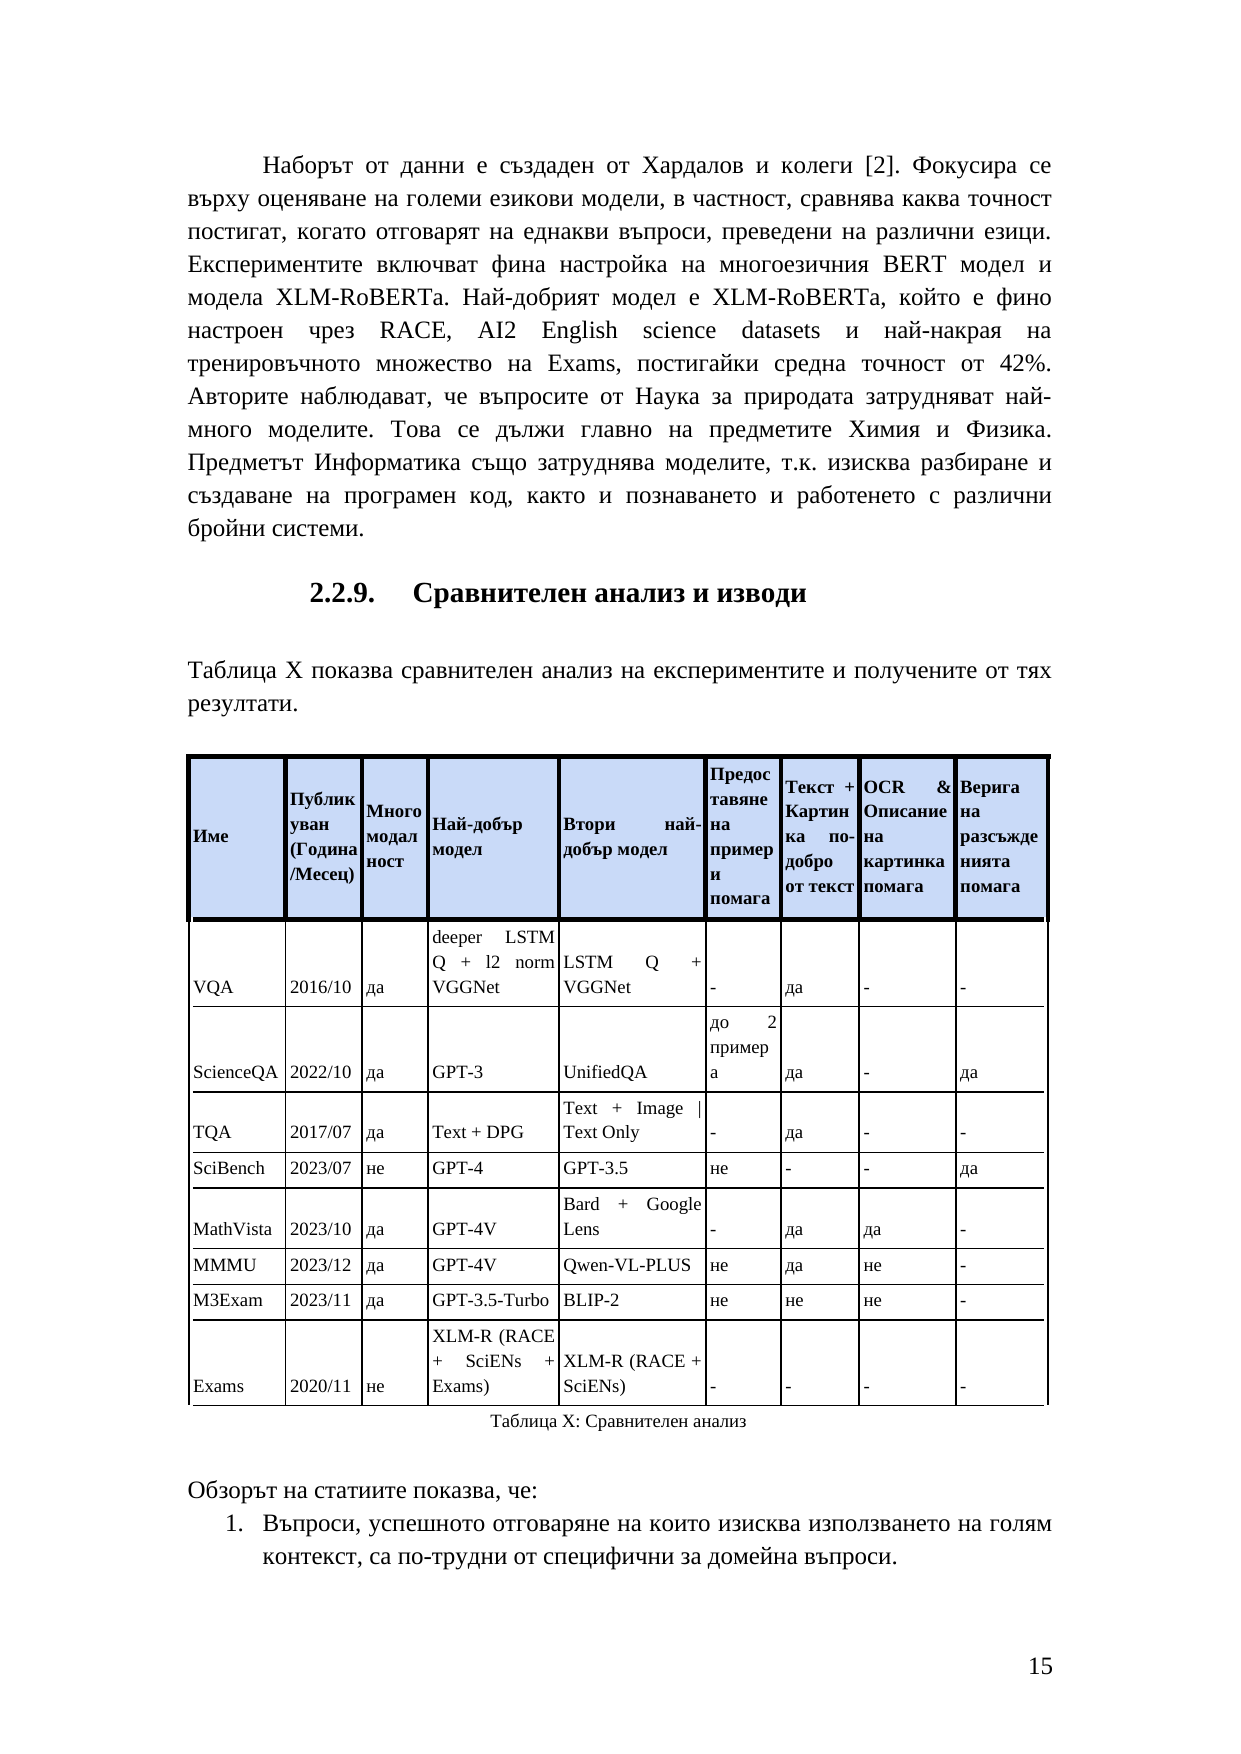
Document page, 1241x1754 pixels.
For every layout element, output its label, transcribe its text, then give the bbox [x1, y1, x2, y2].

table_header Верига на разсъжденията помага [958, 759, 1046, 917]
table_cell не [707, 1153, 780, 1187]
table_cell не [363, 1321, 427, 1404]
table_cell да [957, 1006, 1047, 1091]
table_cell - [860, 1093, 955, 1151]
table_cell TQA [190, 1091, 285, 1151]
table_cell 2023/07 [286, 1153, 361, 1187]
table_cell да [782, 1189, 858, 1248]
table_header Многомодалност [364, 759, 426, 917]
table_cell да [363, 1285, 427, 1319]
table_cell да [782, 1249, 858, 1283]
table_cell GPT-3.5-Turbo [429, 1285, 558, 1319]
table_cell - [782, 1153, 858, 1187]
table_cell Text + Image | Text Only [560, 1093, 705, 1151]
table_cell - [782, 1321, 858, 1404]
table_cell не [782, 1285, 858, 1319]
table_cell VQA [190, 917, 285, 1006]
table_cell не [860, 1285, 955, 1319]
table_cell Bard + Google Lens [560, 1189, 705, 1248]
text Обзорът на статиите показва, че: [187, 1475, 1053, 1503]
table_cell MMMU [190, 1248, 285, 1283]
table_cell да [782, 1007, 858, 1091]
table_cell - [860, 1153, 955, 1187]
table_header Име [191, 759, 283, 917]
table_cell да [860, 1189, 955, 1248]
table_cell - [707, 1189, 780, 1248]
table_cell UnifiedQA [560, 1007, 705, 1091]
table_cell да [363, 1007, 427, 1091]
table_header Текст + Картинка по-добро от текст [783, 759, 857, 917]
table_cell SciBench [190, 1151, 285, 1187]
table_cell XLM-R (RACE + SciENs) [560, 1321, 705, 1404]
table_cell до 2 примера [707, 1007, 780, 1091]
table_cell - [957, 1091, 1047, 1151]
table_cell 2017/07 [286, 1093, 361, 1151]
table_cell да [782, 1093, 858, 1151]
table_cell - [860, 1007, 955, 1091]
table_cell да [957, 1151, 1047, 1187]
table_cell Qwen-VL-PLUS [560, 1249, 705, 1283]
table_cell BLIP-2 [560, 1285, 705, 1319]
table_cell 2016/10 [286, 922, 361, 1006]
table_cell deeper LSTM Q + l2 norm VGGNet [429, 922, 558, 1006]
table_cell GPT-4V [429, 1189, 558, 1248]
table_cell - [957, 917, 1047, 1006]
table_cell да [782, 922, 858, 1006]
text Наборът от данни е създаден от Хардалов и колеги [2]. Фокусира се върху оценяване на големи езикови модели, в частност, сравнява каква точност постигат, когато отговарят на еднакви въпроси, преведени на различни езици. Експериментите включват фина настройка на многоезичния BERT модел и модела XLM-RoBERTa. Най-добрият модел е XLM-RoBERTa, който е фино настроен чрез RACE, AI2 English science datasets и най-накрая на тренировъчното множество на Exams, постигайки средна точност от 42%. Авторите наблюдават, че въпросите от Наука за природата затрудняват най-много моделите. Това се дължи главно на предметите Химия и Физика. Предметът Информатика също затруднява моделите, т.к. изисква разбиране и създаване на програмен код, както и познаването и работенето с различни бройни системи. [187, 150, 1053, 542]
table_cell MathVista [190, 1187, 285, 1248]
table_cell - [957, 1248, 1047, 1283]
table_header OCR & Описание на картинка помага [862, 759, 953, 917]
table_cell 2023/10 [286, 1189, 361, 1248]
table_cell да [363, 1249, 427, 1283]
table_cell ScienceQA [190, 1006, 285, 1091]
table_cell Text + DPG [429, 1093, 558, 1151]
table_cell - [957, 1319, 1047, 1404]
table_cell не [860, 1249, 955, 1283]
table_cell GPT-4V [429, 1249, 558, 1283]
table_cell - [707, 1093, 780, 1151]
table_cell да [363, 1189, 427, 1248]
table_header Най-добър модел [430, 759, 557, 917]
table_cell Exams [190, 1319, 285, 1404]
table_cell 2020/11 [286, 1321, 361, 1404]
table_cell 2023/11 [286, 1285, 361, 1319]
table_cell M3Exam [190, 1284, 285, 1319]
table_cell не [707, 1249, 780, 1283]
table_cell Таблица X: Сравнителен анализ [190, 1405, 1047, 1440]
table_cell GPT-4 [429, 1153, 558, 1187]
table_cell не [363, 1153, 427, 1187]
table_cell GPT-3.5 [560, 1153, 705, 1187]
table_cell не [707, 1285, 780, 1319]
table_cell - [860, 922, 955, 1006]
table_header Предоставяне на примери помага [708, 759, 779, 917]
table_header Публикуван (Година/Месец) [288, 759, 360, 917]
table_cell - [707, 922, 780, 1006]
table_cell - [860, 1321, 955, 1404]
table_cell 2023/12 [286, 1249, 361, 1283]
table_cell - [957, 1284, 1047, 1319]
table_cell да [363, 1093, 427, 1151]
table_cell LSTM Q + VGGNet [560, 922, 705, 1006]
table_cell - [707, 1321, 780, 1404]
table_cell да [363, 922, 427, 1006]
table_header Втори най-добър модел [561, 759, 703, 917]
subtitle Сравнителен анализ и изводи [375, 575, 1053, 609]
list Въпроси, успешното отговаряне на които изисква използването на голям контекст, са по-трудни от специфични за домейна въпроси. [225, 1508, 1053, 1569]
table_cell GPT-3 [429, 1007, 558, 1091]
table_cell - [957, 1187, 1047, 1248]
text Таблица X показва сравнителен анализ на експериментите и получените от тях резултати. [187, 655, 1053, 717]
table_cell 2022/10 [286, 1007, 361, 1091]
table_cell XLM-R (RACE + SciENs + Exams) [429, 1321, 558, 1404]
